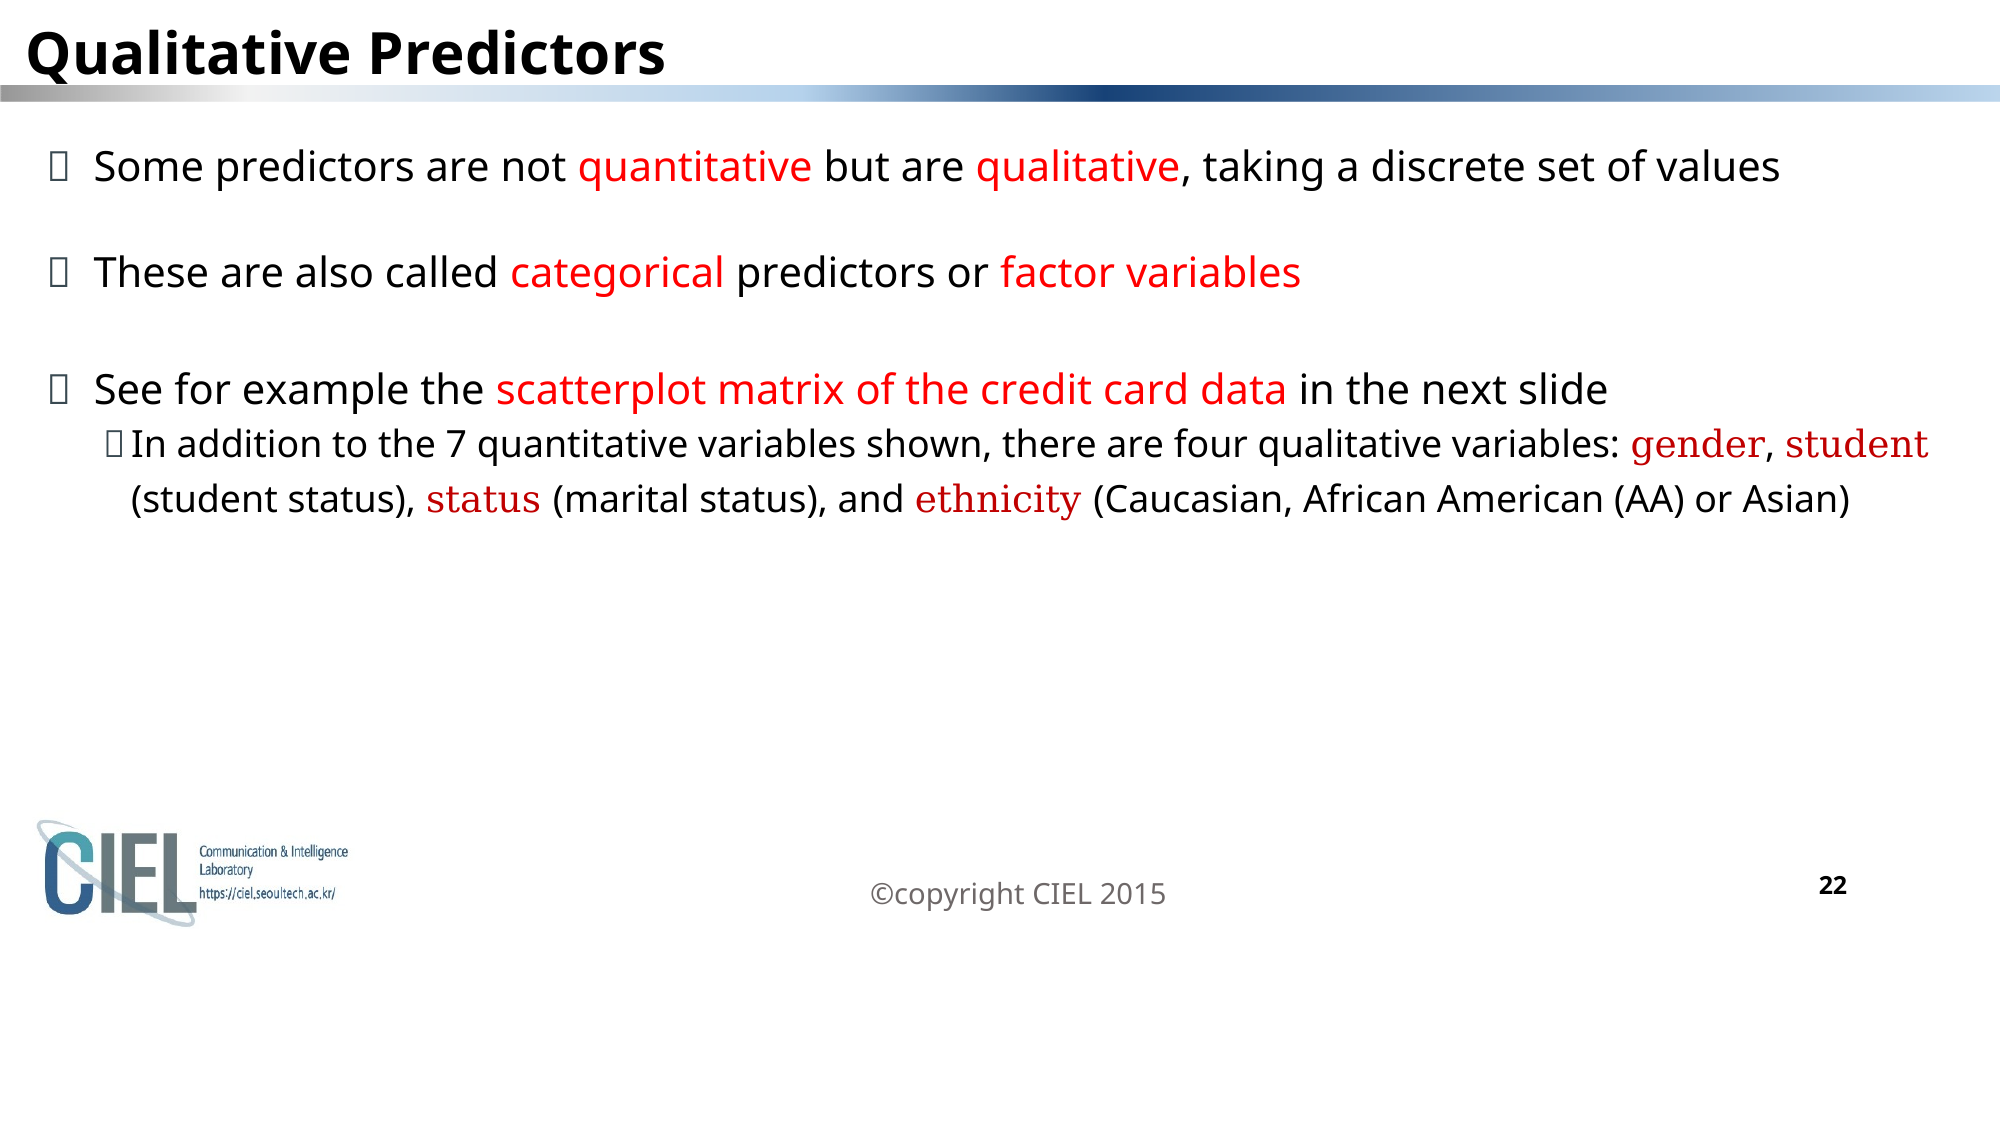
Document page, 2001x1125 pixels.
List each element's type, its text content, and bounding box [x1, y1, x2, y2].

list See for example the scatterplot matrix of the credit card data in the next slide [46, 349, 2000, 418]
subtitle Some predictors are not quantitative but are qualitative, taking a discrete set of values [46, 136, 2000, 193]
list In addition to the 7 quantitative variables shown, there are four qualitative variables: gender, student [103, 418, 2000, 468]
list These are also called categorical predictors or factor variables [46, 243, 2000, 300]
subtitle Qualitative Predictors [25, 0, 2000, 93]
text (student status), status (marital status), and ethnicity (Caucasian, African American (AA) or Asian) [131, 468, 2000, 524]
picture [32, 810, 356, 929]
picture [0, 85, 2000, 102]
text ©copyright CIEL 2015 22 [870, 868, 2000, 913]
